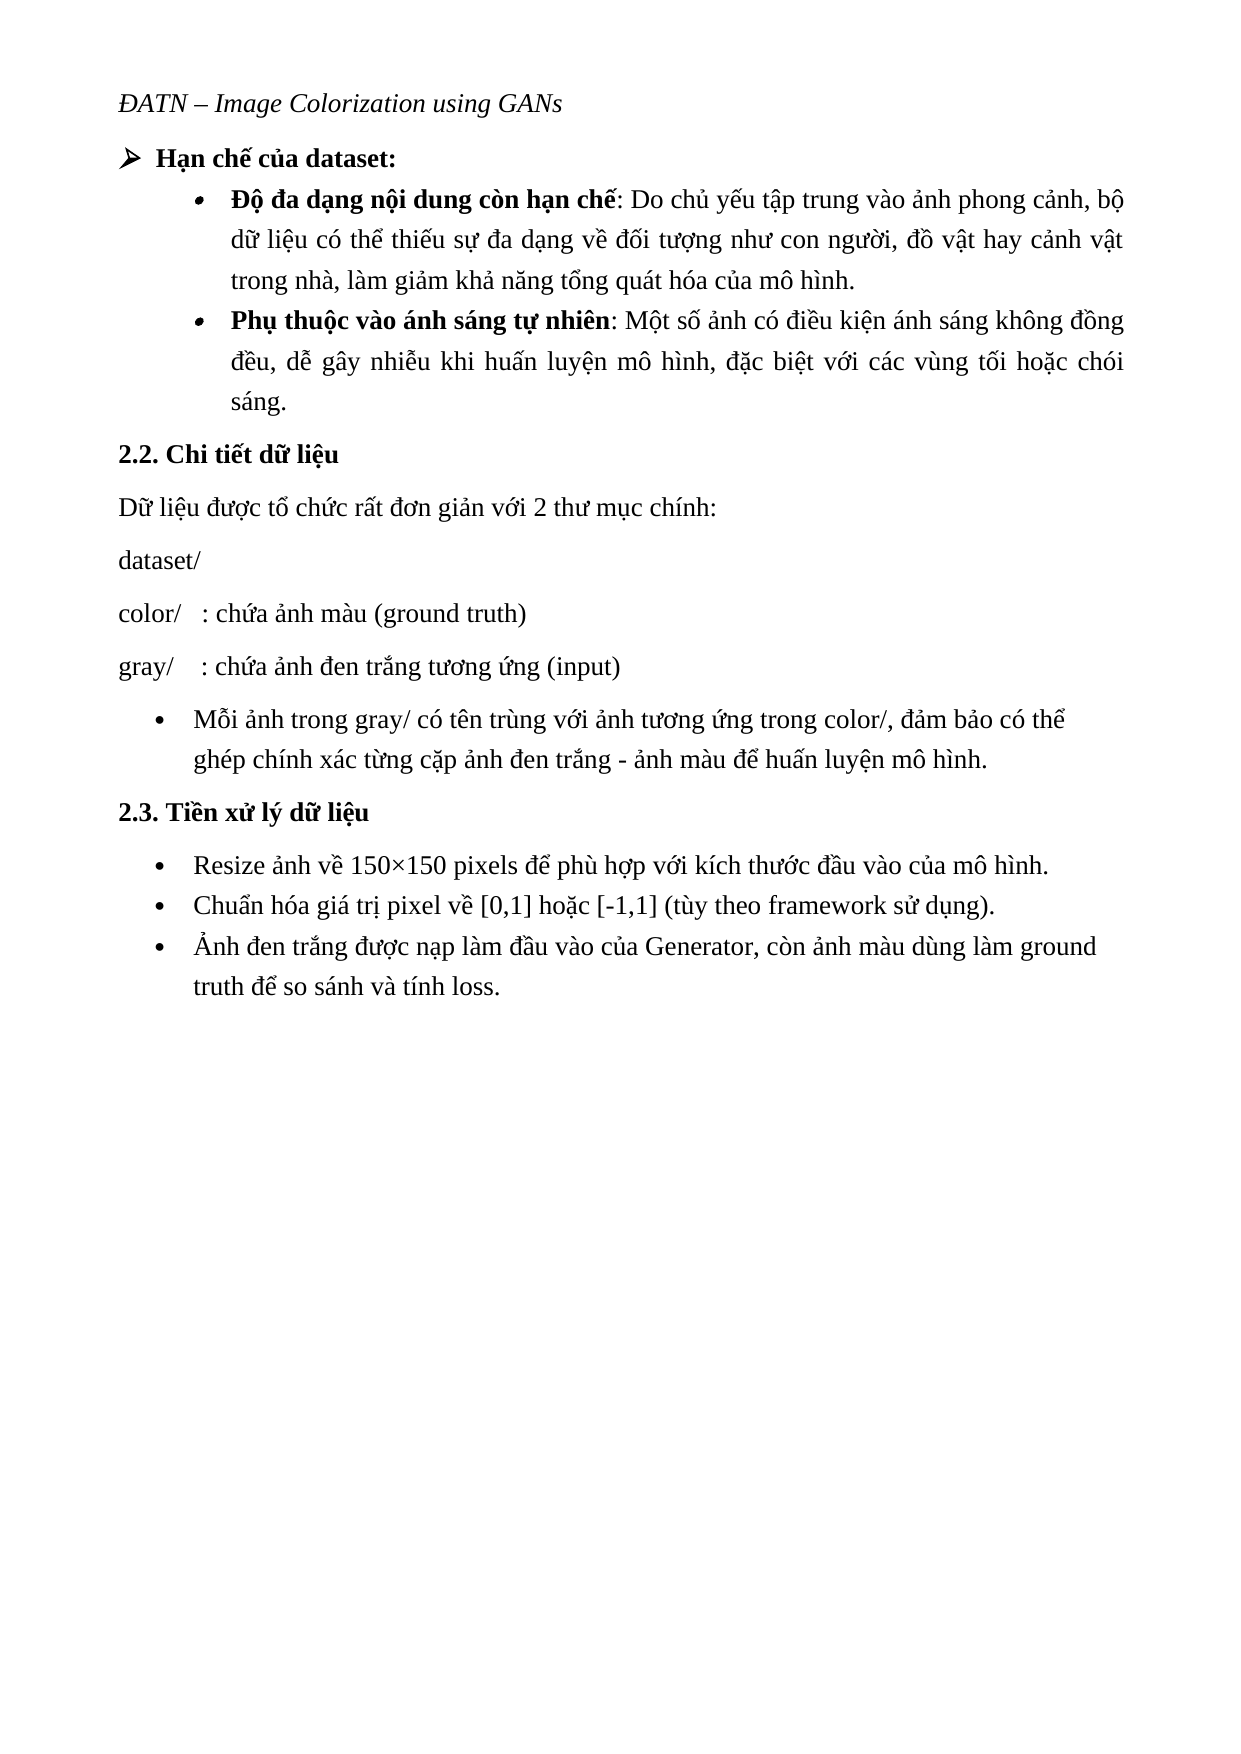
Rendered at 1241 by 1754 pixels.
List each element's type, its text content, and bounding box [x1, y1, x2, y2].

list Hạn chế của dataset: [118, 142, 1125, 174]
list Phụ thuộc vào ánh sáng tự nhiên: Một số ảnh có điều kiện ánh sáng không đồng đều, dễ gây nhiễu khi huấn luyện mô hình, đặc biệt với các vùng tối hoặc chói sáng. [193, 304, 1125, 416]
list Mỗi ảnh trong gray/ có tên trùng với ảnh tương ứng trong color/, đảm bảo có thể ghép chính xác từng cặp ảnh đen trắng - ảnh màu để huấn luyện mô hình. [156, 703, 1125, 774]
text dataset/ [118, 544, 1125, 575]
list Ảnh đen trắng được nạp làm đầu vào của Generator, còn ảnh màu dùng làm ground truth để so sánh và tính loss. [156, 930, 1125, 1001]
list Chuẩn hóa giá trị pixel về [0,1] hoặc [-1,1] (tùy theo framework sử dụng). [156, 889, 1125, 921]
text gray/ : chứa ảnh đen trắng tương ứng (input) [118, 650, 1125, 681]
text Dữ liệu được tổ chức rất đơn giản với 2 thư mục chính: [118, 491, 1125, 522]
list Độ đa dạng nội dung còn hạn chế: Do chủ yếu tập trung vào ảnh phong cảnh, bộ dữ liệu có thể thiếu sự đa dạng về đối tượng như con người, đồ vật hay cảnh vật trong nhà, làm giảm khả năng tổng quát hóa của mô hình. [193, 183, 1125, 295]
text color/ : chứa ảnh màu (ground truth) [118, 597, 1125, 628]
subtitle 2.3. Tiền xử lý dữ liệu [118, 796, 1125, 827]
list Resize ảnh về 150×150 pixels để phù hợp với kích thước đầu vào của mô hình. [156, 849, 1125, 880]
subtitle 2.2. Chi tiết dữ liệu [118, 438, 1125, 469]
